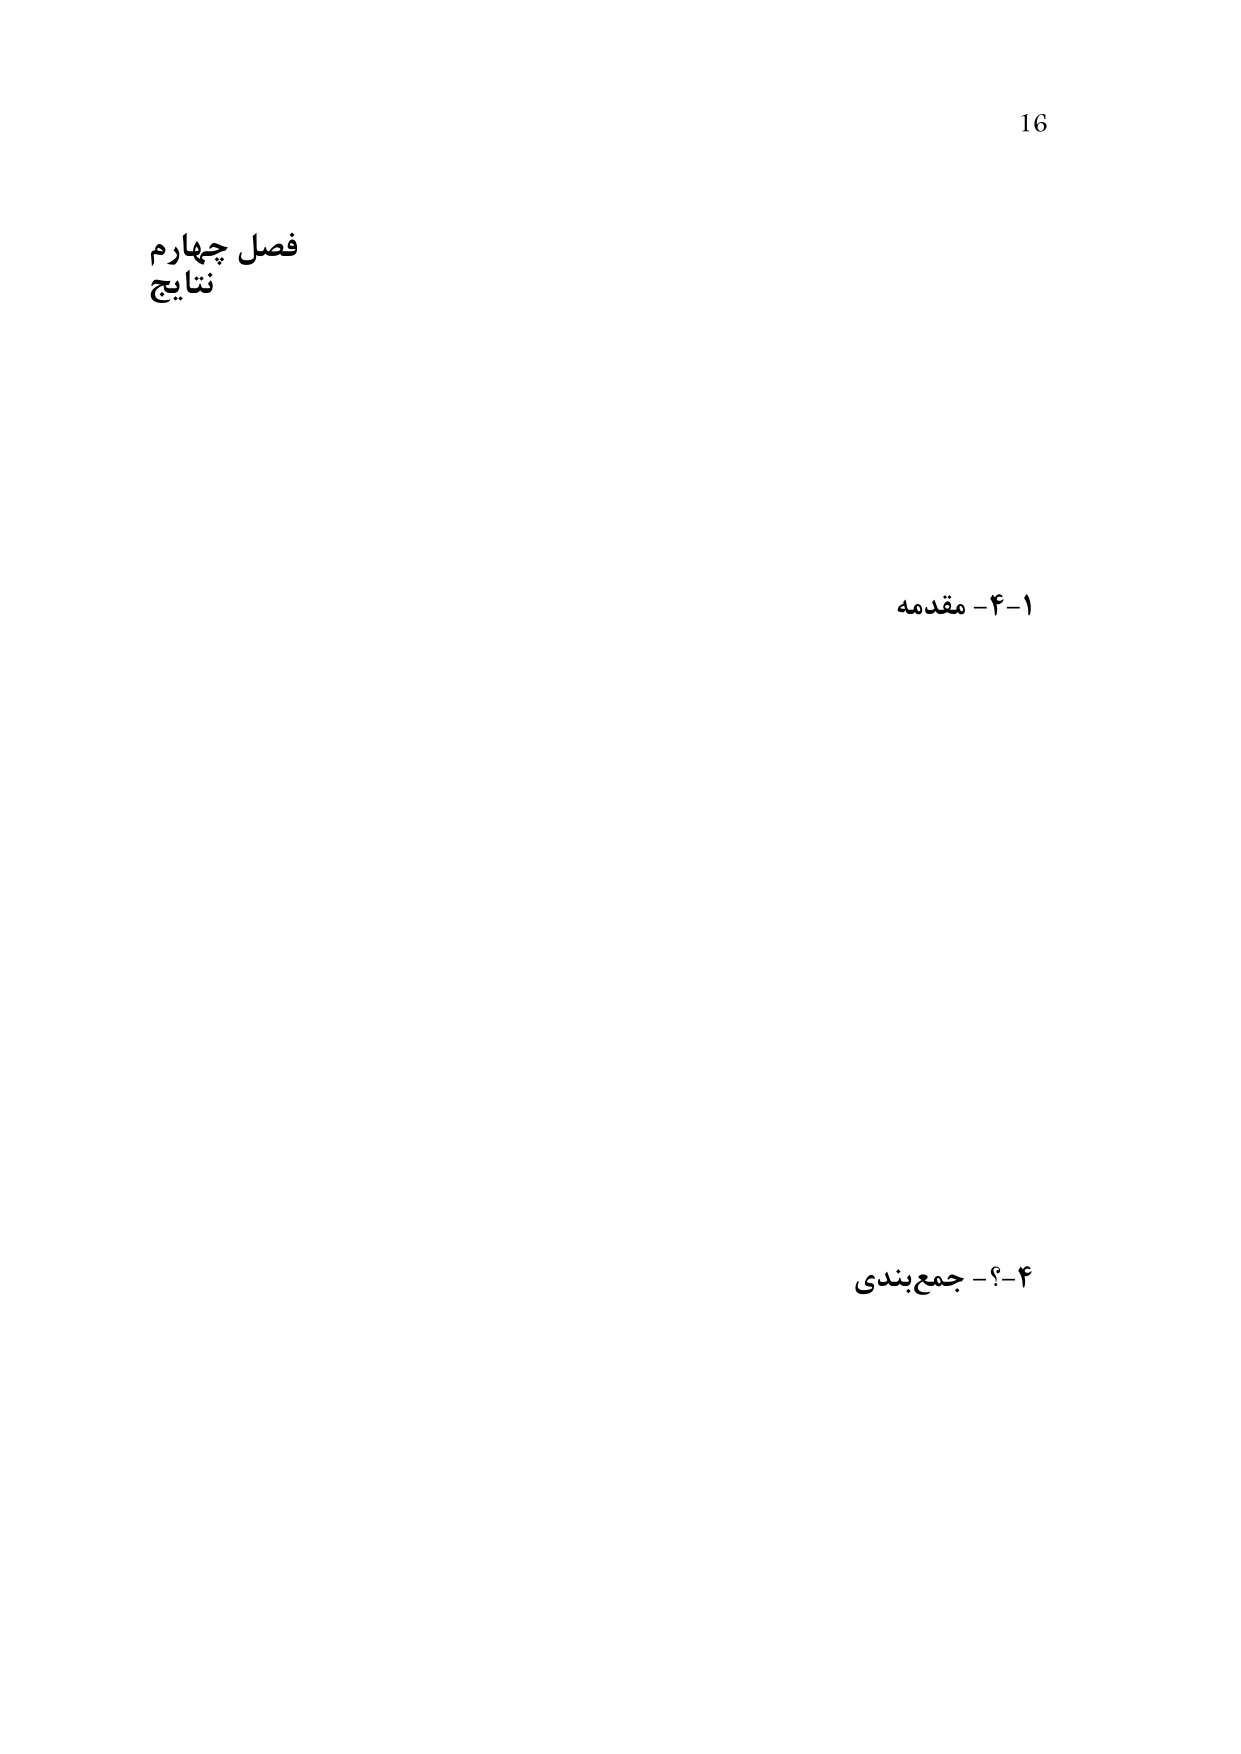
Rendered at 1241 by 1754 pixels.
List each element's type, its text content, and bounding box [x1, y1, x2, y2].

subtitle 4-1- مقدمه [148, 592, 1033, 626]
subtitle فصل چهارم نتایج [148, 232, 1033, 307]
subtitle 4-؟- جمع‌بندي [148, 1265, 1033, 1298]
